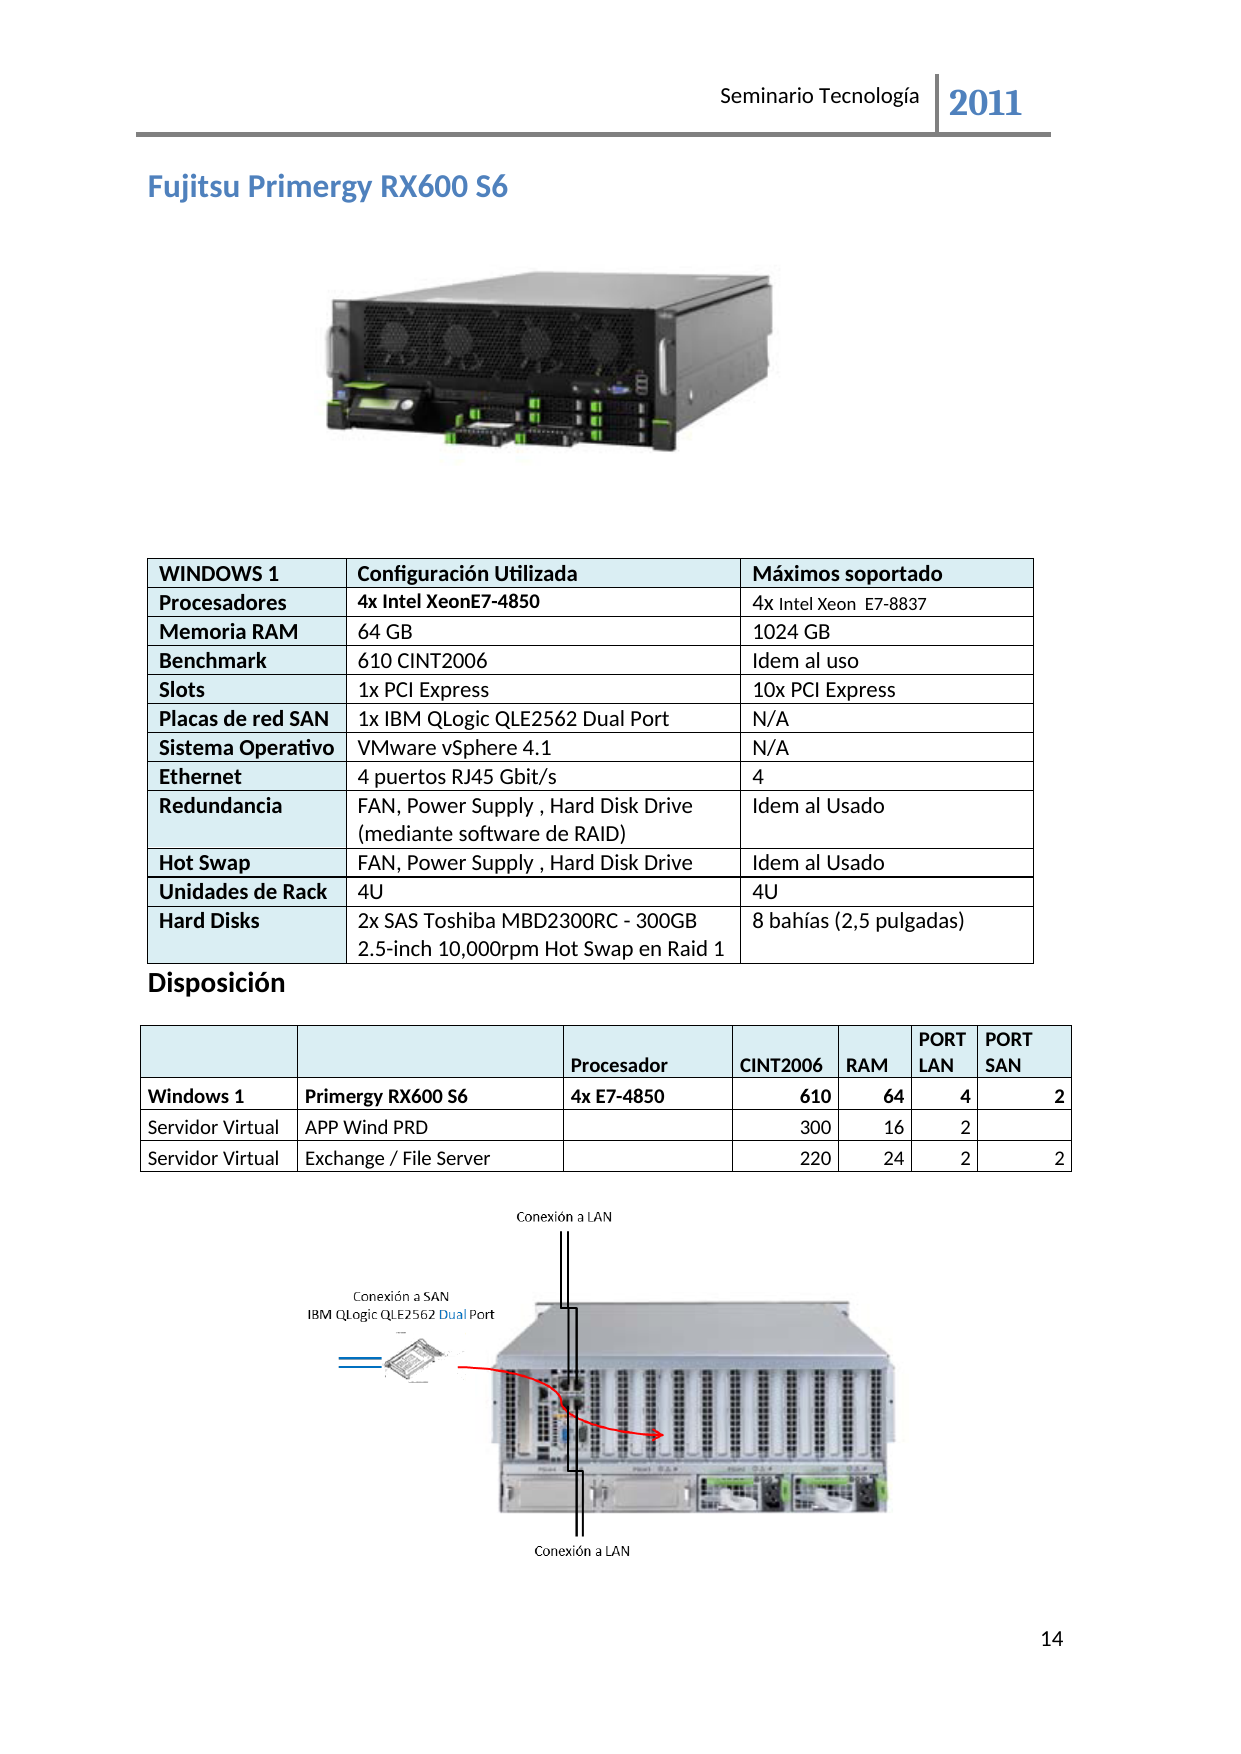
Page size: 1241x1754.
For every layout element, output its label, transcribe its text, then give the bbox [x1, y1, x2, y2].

picture [295, 1201, 915, 1569]
table_cell Sistema Operativo [148, 733, 346, 761]
table_cell 16 [839, 1110, 911, 1140]
table_cell 4x Intel XeonE7-4850 [347, 588, 740, 616]
table_cell Idem al uso [741, 646, 1033, 674]
table_cell 10x PCI Express [741, 675, 1033, 703]
table_cell 4U [347, 878, 740, 906]
table_cell APP Wind PRD [298, 1110, 563, 1140]
table_cell FAN, Power Supply , Hard Disk Drive (mediante software de RAID) [347, 791, 740, 847]
table_cell Memoria RAM [148, 617, 346, 645]
table_cell Slots [148, 675, 346, 703]
table_cell 4 puertos RJ45 Gbit/s [347, 762, 740, 790]
table_cell 2 [978, 1078, 1071, 1108]
table_header Procesador [564, 1026, 732, 1077]
table_header Máximos soportado [741, 559, 1033, 587]
table_cell 2 [912, 1110, 977, 1140]
table_cell [978, 1110, 1071, 1140]
subtitle Fujitsu Primergy RX600 S6 [148, 165, 1063, 205]
table_cell Exchange / File Server [298, 1141, 563, 1171]
table_cell 300 [733, 1110, 838, 1140]
table_cell 4 [912, 1078, 977, 1108]
table_cell 1024 GB [741, 617, 1033, 645]
table_cell N/A [741, 733, 1033, 761]
table_cell 4 [741, 762, 1033, 790]
table_cell 610 CINT2006 [347, 646, 740, 674]
table_cell [564, 1141, 732, 1171]
table_cell [564, 1110, 732, 1140]
table_cell Hot Swap [148, 849, 346, 876]
table_header CINT2006 [733, 1026, 838, 1077]
table_cell FAN, Power Supply , Hard Disk Drive [347, 849, 740, 876]
table_cell 610 [733, 1078, 838, 1108]
table_cell 2x SAS Toshiba MBD2300RC - 300GB 2.5-inch 10,000rpm Hot Swap en Raid 1 [347, 907, 740, 963]
table_cell 2 [978, 1141, 1071, 1171]
table_cell N/A [741, 704, 1033, 732]
table_header PORT SAN [978, 1026, 1071, 1077]
table_header WINDOWS 1 [148, 559, 346, 587]
table_cell 220 [733, 1141, 838, 1171]
table_cell 64 [839, 1078, 911, 1108]
table_cell Idem al Usado [741, 849, 1033, 876]
table_cell Placas de red SAN [148, 704, 346, 732]
table_header Configuración Utilizada [347, 559, 740, 587]
table_cell Redundancia [148, 791, 346, 847]
table_cell Unidades de Rack [148, 878, 346, 906]
table_cell 8 bahías (2,5 pulgadas) [741, 907, 1033, 963]
table_header [141, 1026, 297, 1077]
table_cell Servidor Virtual [141, 1110, 297, 1140]
text Disposición [148, 964, 1063, 999]
table_cell Ethernet [148, 762, 346, 790]
table_cell Windows 1 [141, 1078, 297, 1108]
table_cell Procesadores [148, 588, 346, 616]
table_cell 4x Intel Xeon E7-8837 [741, 588, 1033, 616]
table_header PORT LAN [912, 1026, 977, 1077]
table_cell Idem al Usado [741, 791, 1033, 847]
table_cell 4U [741, 878, 1033, 906]
table_cell 4x E7-4850 [564, 1078, 732, 1108]
table_cell VMware vSphere 4.1 [347, 733, 740, 761]
table_cell Benchmark [148, 646, 346, 674]
table_cell Hard Disks [148, 907, 346, 963]
table_cell Servidor Virtual [141, 1141, 297, 1171]
table_cell 1x IBM QLogic QLE2562 Dual Port [347, 704, 740, 732]
table_cell Primergy RX600 S6 [298, 1078, 563, 1108]
table_cell 1x PCI Express [347, 675, 740, 703]
table_header RAM [839, 1026, 911, 1077]
table_cell 2 [912, 1141, 977, 1171]
table_cell 64 GB [347, 617, 740, 645]
table_header [298, 1026, 563, 1077]
table_cell 24 [839, 1141, 911, 1171]
